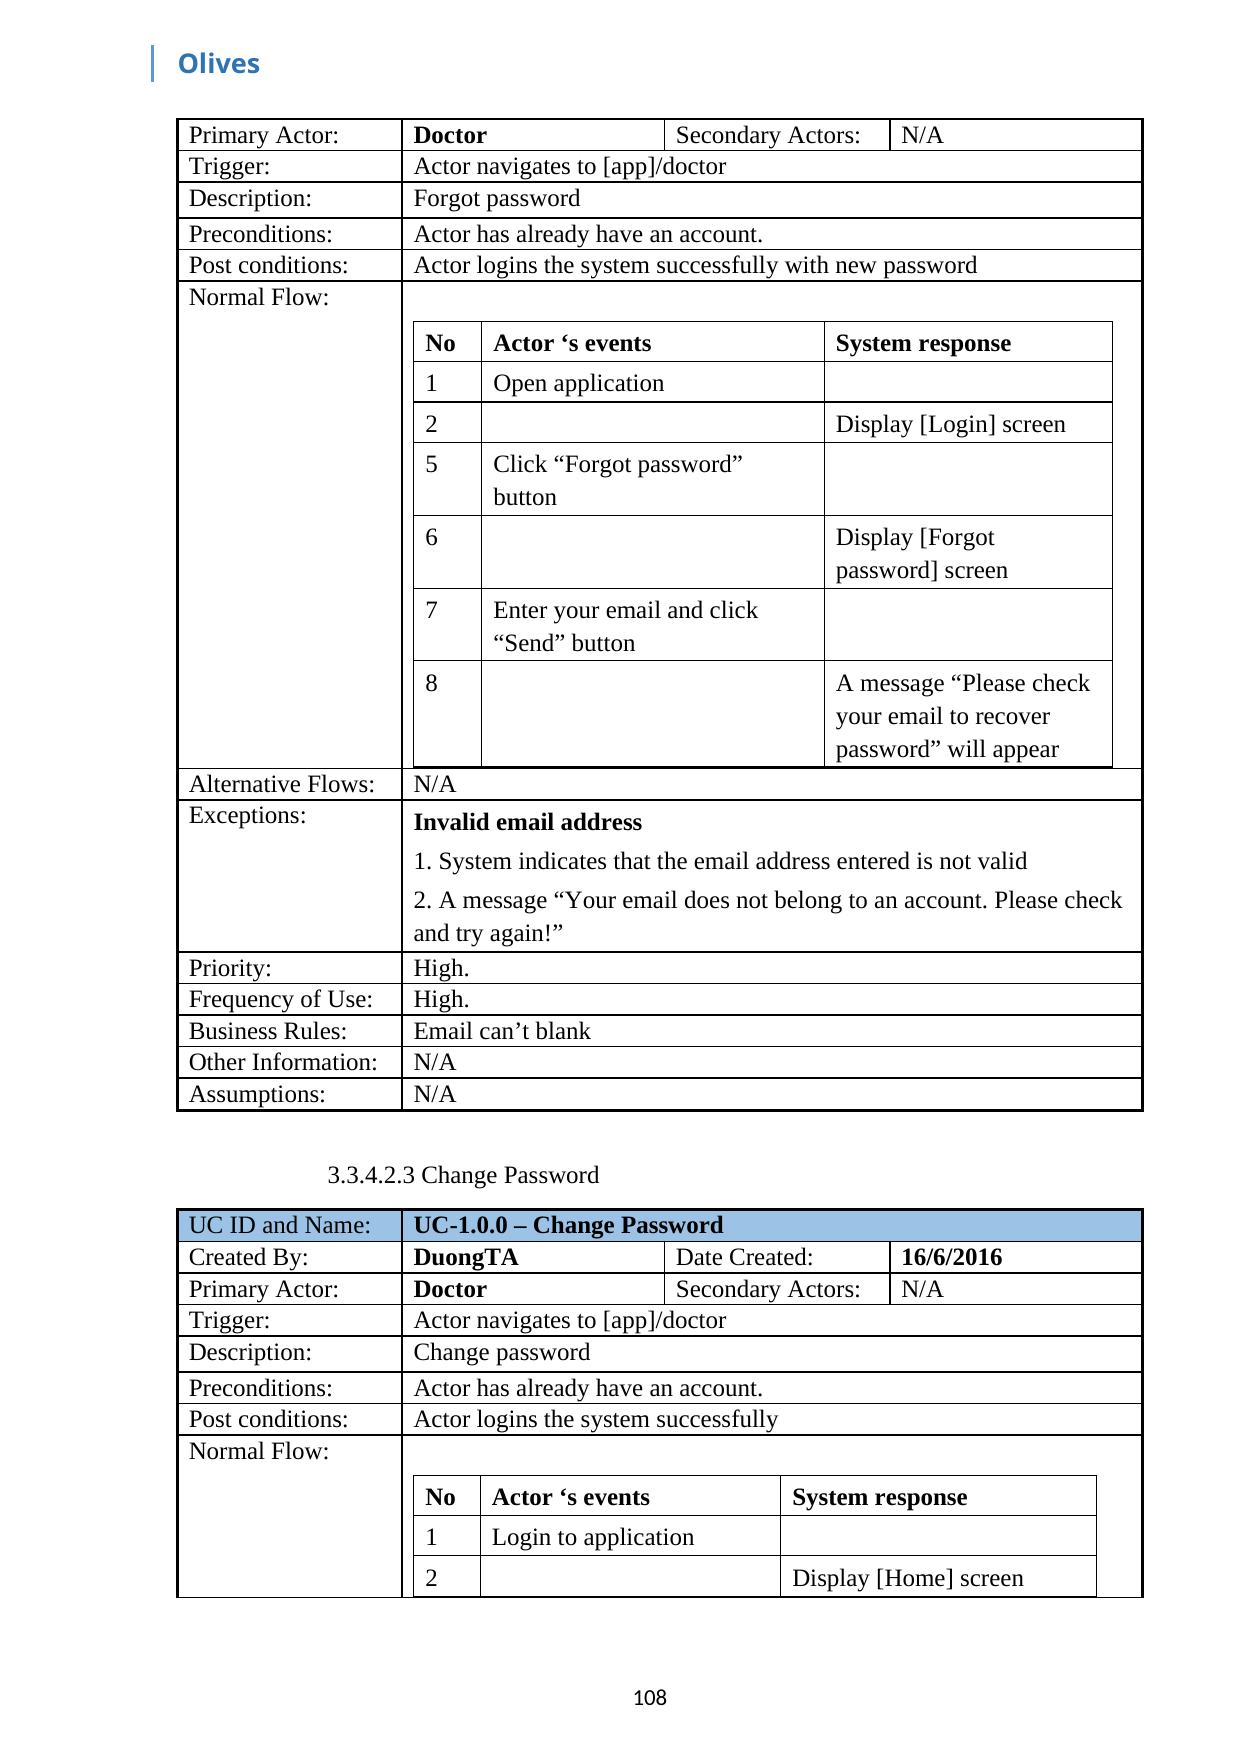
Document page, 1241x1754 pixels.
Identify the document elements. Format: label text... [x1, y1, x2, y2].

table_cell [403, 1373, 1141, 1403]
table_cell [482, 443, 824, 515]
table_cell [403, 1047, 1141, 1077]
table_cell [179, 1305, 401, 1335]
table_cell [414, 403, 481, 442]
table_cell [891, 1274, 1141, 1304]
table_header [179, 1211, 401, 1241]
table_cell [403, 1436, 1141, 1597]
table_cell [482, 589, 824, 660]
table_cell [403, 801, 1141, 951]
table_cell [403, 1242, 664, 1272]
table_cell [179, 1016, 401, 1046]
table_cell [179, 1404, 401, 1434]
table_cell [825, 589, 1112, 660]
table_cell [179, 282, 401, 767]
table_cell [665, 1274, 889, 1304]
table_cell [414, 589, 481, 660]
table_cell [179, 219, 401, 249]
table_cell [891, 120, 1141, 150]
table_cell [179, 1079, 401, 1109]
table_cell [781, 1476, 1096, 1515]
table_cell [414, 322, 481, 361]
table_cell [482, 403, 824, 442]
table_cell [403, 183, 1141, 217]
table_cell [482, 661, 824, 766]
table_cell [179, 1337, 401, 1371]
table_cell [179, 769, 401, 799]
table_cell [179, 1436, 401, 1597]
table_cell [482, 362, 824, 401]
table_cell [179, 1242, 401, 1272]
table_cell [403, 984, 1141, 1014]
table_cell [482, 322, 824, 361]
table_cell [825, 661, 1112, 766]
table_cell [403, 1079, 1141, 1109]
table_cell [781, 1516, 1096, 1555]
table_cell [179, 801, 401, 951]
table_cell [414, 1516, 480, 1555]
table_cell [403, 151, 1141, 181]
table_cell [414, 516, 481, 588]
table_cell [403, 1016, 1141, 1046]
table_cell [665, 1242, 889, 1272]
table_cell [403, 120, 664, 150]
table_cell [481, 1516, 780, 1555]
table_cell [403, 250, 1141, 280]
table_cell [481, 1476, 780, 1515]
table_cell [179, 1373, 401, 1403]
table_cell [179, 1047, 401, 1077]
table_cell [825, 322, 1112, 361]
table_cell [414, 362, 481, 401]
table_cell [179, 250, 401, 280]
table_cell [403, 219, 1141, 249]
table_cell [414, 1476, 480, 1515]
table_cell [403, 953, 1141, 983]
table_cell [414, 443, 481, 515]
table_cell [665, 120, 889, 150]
text 3.3.4.2.3 Change Password [252, 1160, 1122, 1188]
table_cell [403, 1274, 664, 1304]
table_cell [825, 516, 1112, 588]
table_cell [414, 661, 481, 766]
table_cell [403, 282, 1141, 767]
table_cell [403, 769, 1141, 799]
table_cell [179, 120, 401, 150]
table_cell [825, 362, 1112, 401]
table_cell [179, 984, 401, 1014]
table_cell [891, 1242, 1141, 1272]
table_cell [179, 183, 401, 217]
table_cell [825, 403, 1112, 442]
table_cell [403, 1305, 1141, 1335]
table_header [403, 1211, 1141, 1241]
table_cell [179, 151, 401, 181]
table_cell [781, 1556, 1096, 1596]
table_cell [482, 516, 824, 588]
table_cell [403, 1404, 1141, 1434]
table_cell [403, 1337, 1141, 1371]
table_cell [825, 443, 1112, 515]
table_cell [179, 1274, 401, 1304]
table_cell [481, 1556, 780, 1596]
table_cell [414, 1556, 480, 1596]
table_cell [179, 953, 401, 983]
